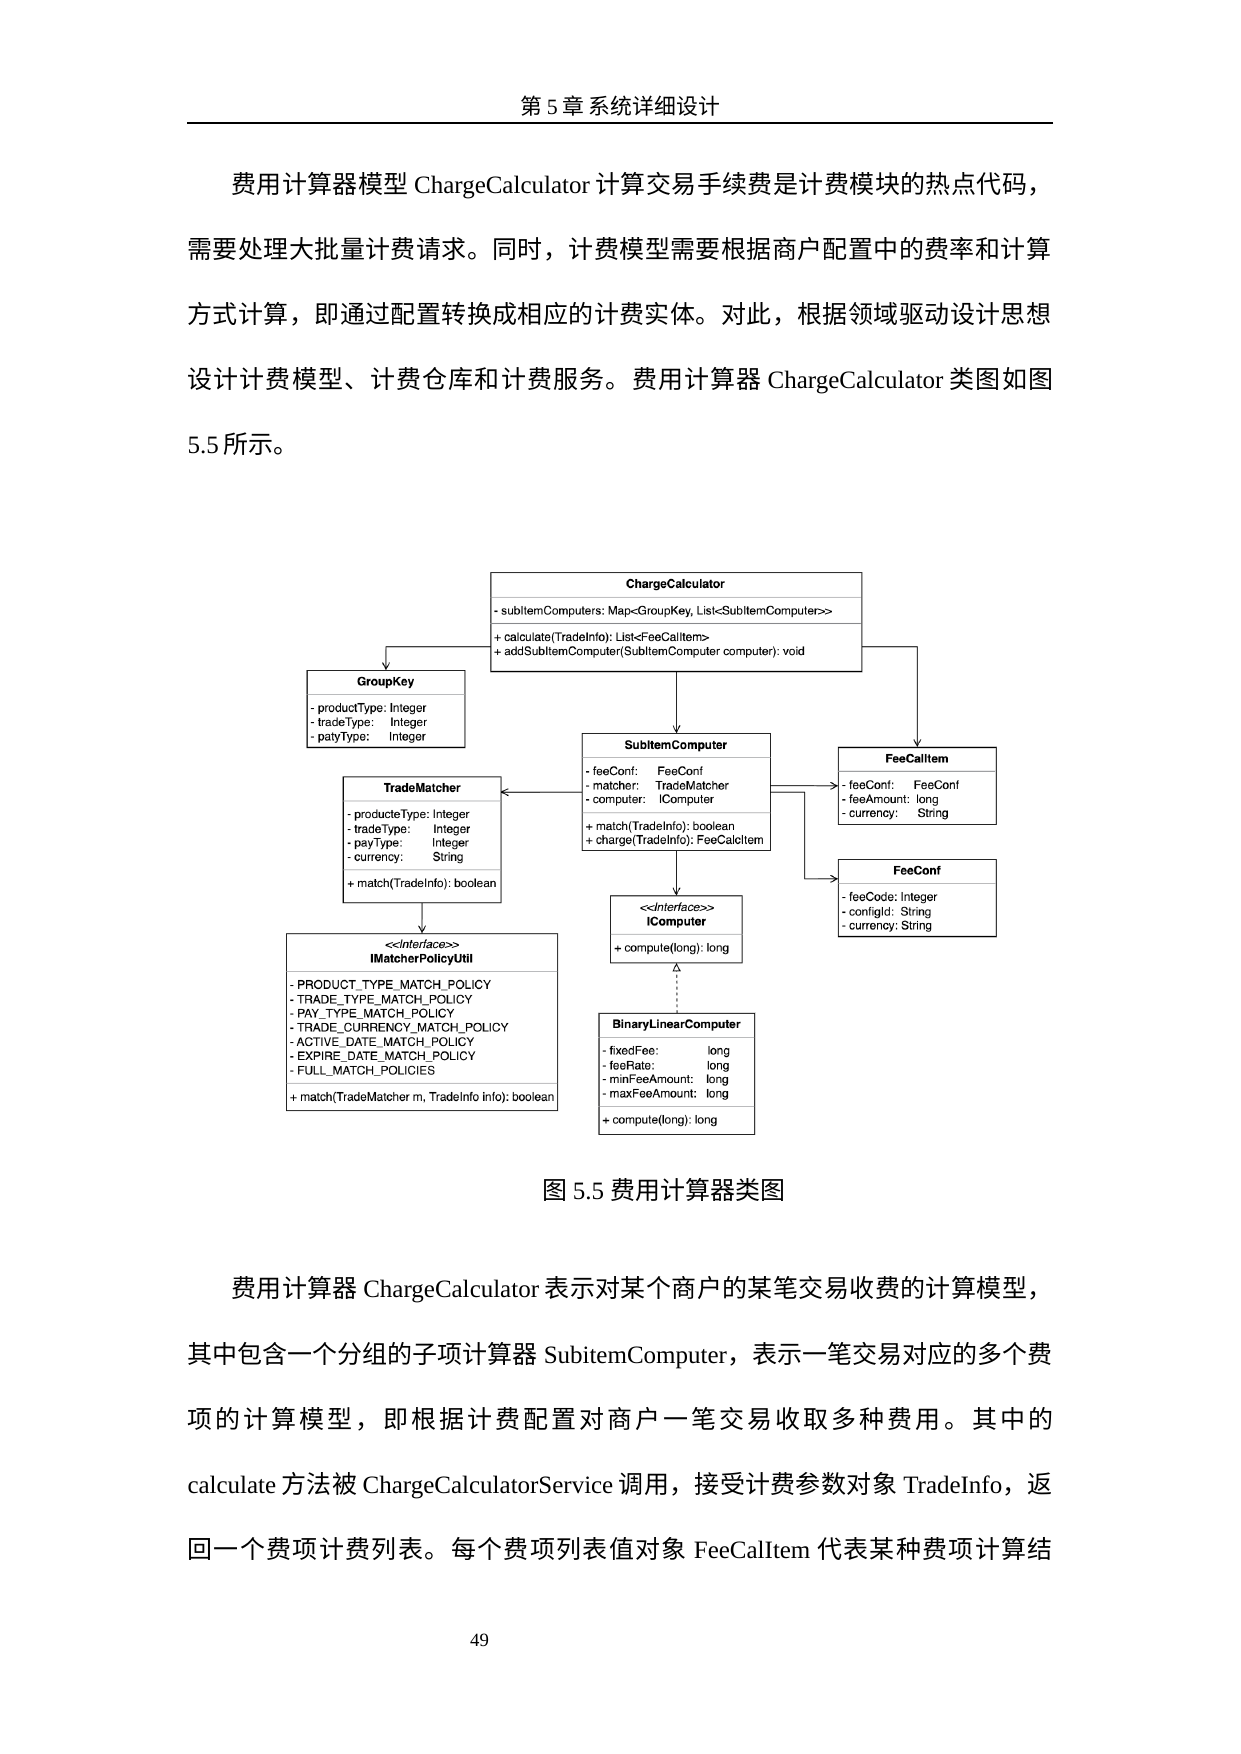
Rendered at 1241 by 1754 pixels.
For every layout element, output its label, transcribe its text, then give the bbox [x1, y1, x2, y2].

text 费用计算器模型ChargeCalculator计算交易手续费是计费模块的热点代码，需要处理大批量计费请求。同时，计费模型需要根据商户配置中的费率和计算方式计算，即通过配置转换成相应的计费实体。对此，根据领域驱动设计思想，设计计费模型、计费仓库和计费服务。费用计算器ChargeCalculator类图如图5.5所示。 [187, 150, 1053, 475]
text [187, 1255, 1053, 1580]
picture [283, 567, 1003, 1137]
